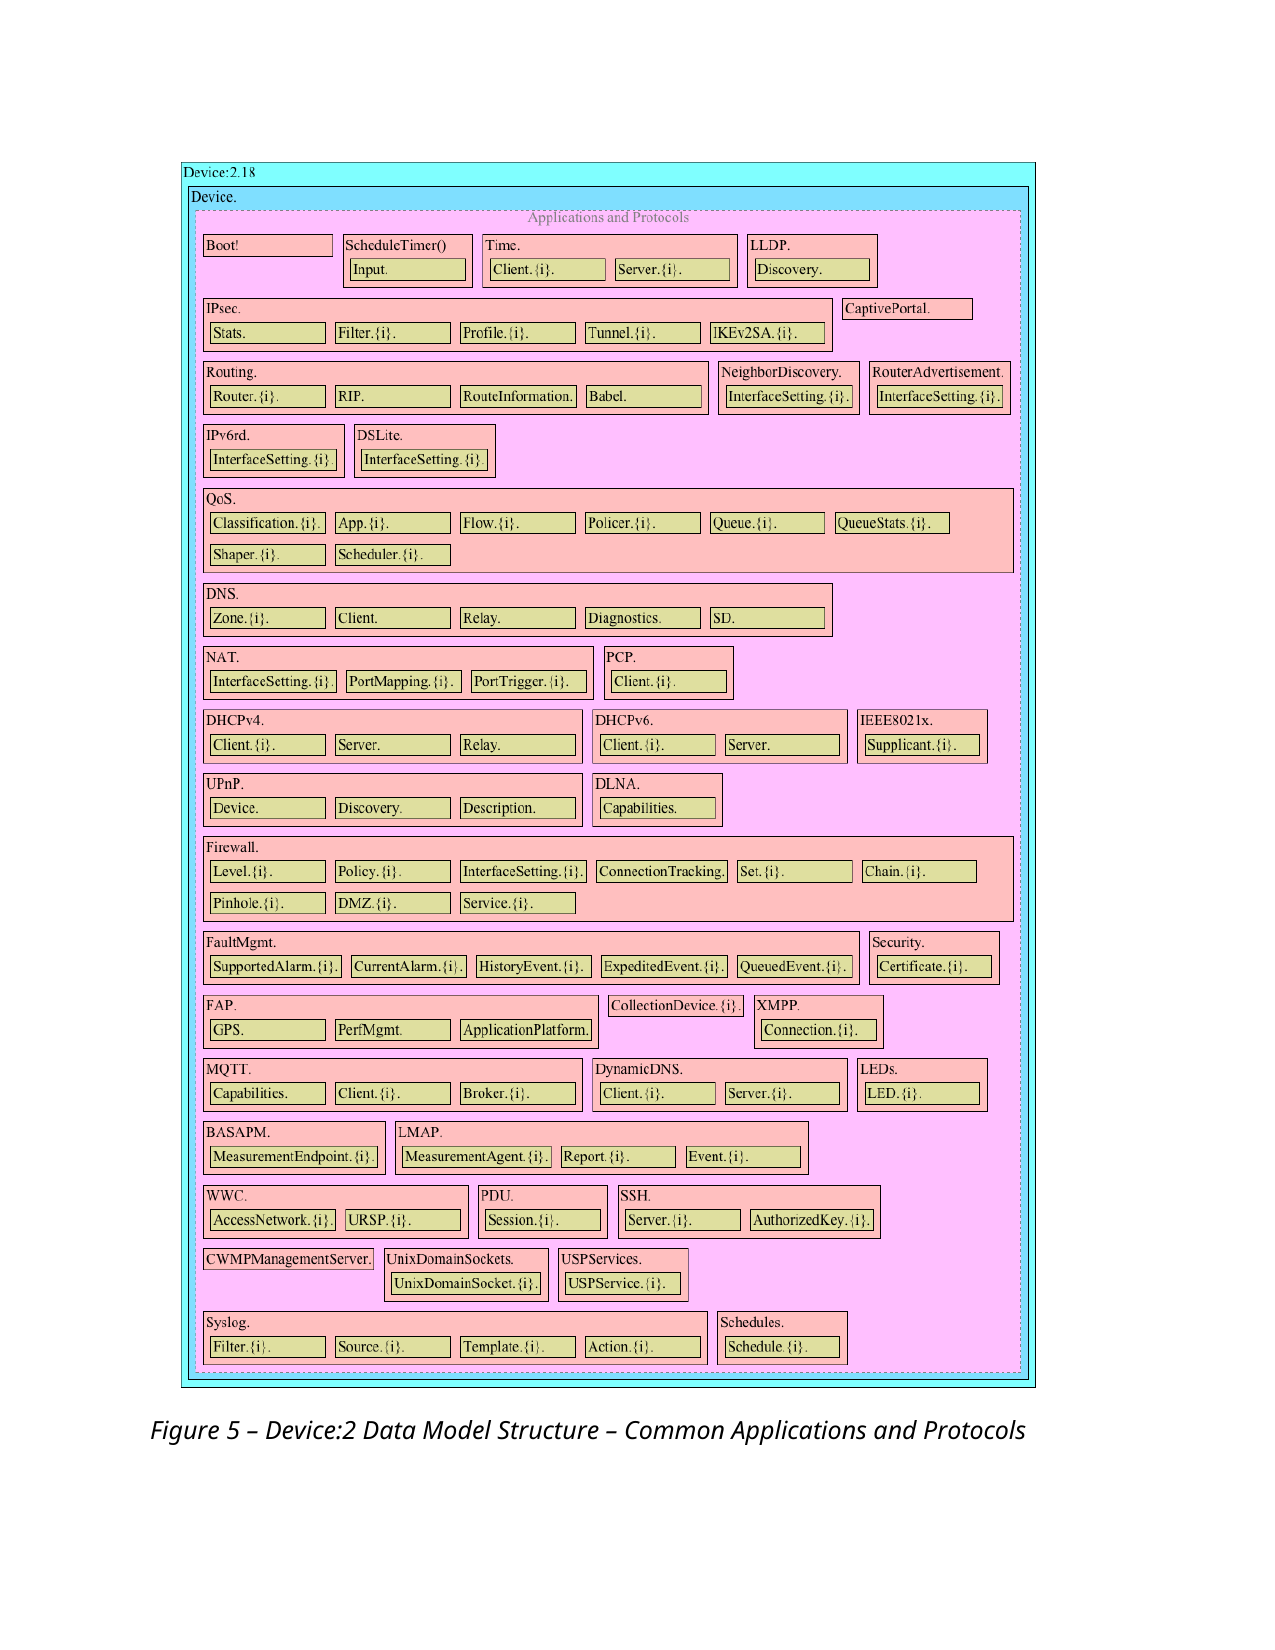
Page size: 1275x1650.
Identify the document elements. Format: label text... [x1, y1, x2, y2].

text Figure 5 – Device:2 Data Model Structure – Common Applications and Protocols [150, 1413, 1125, 1447]
picture [168, 150, 1044, 1392]
